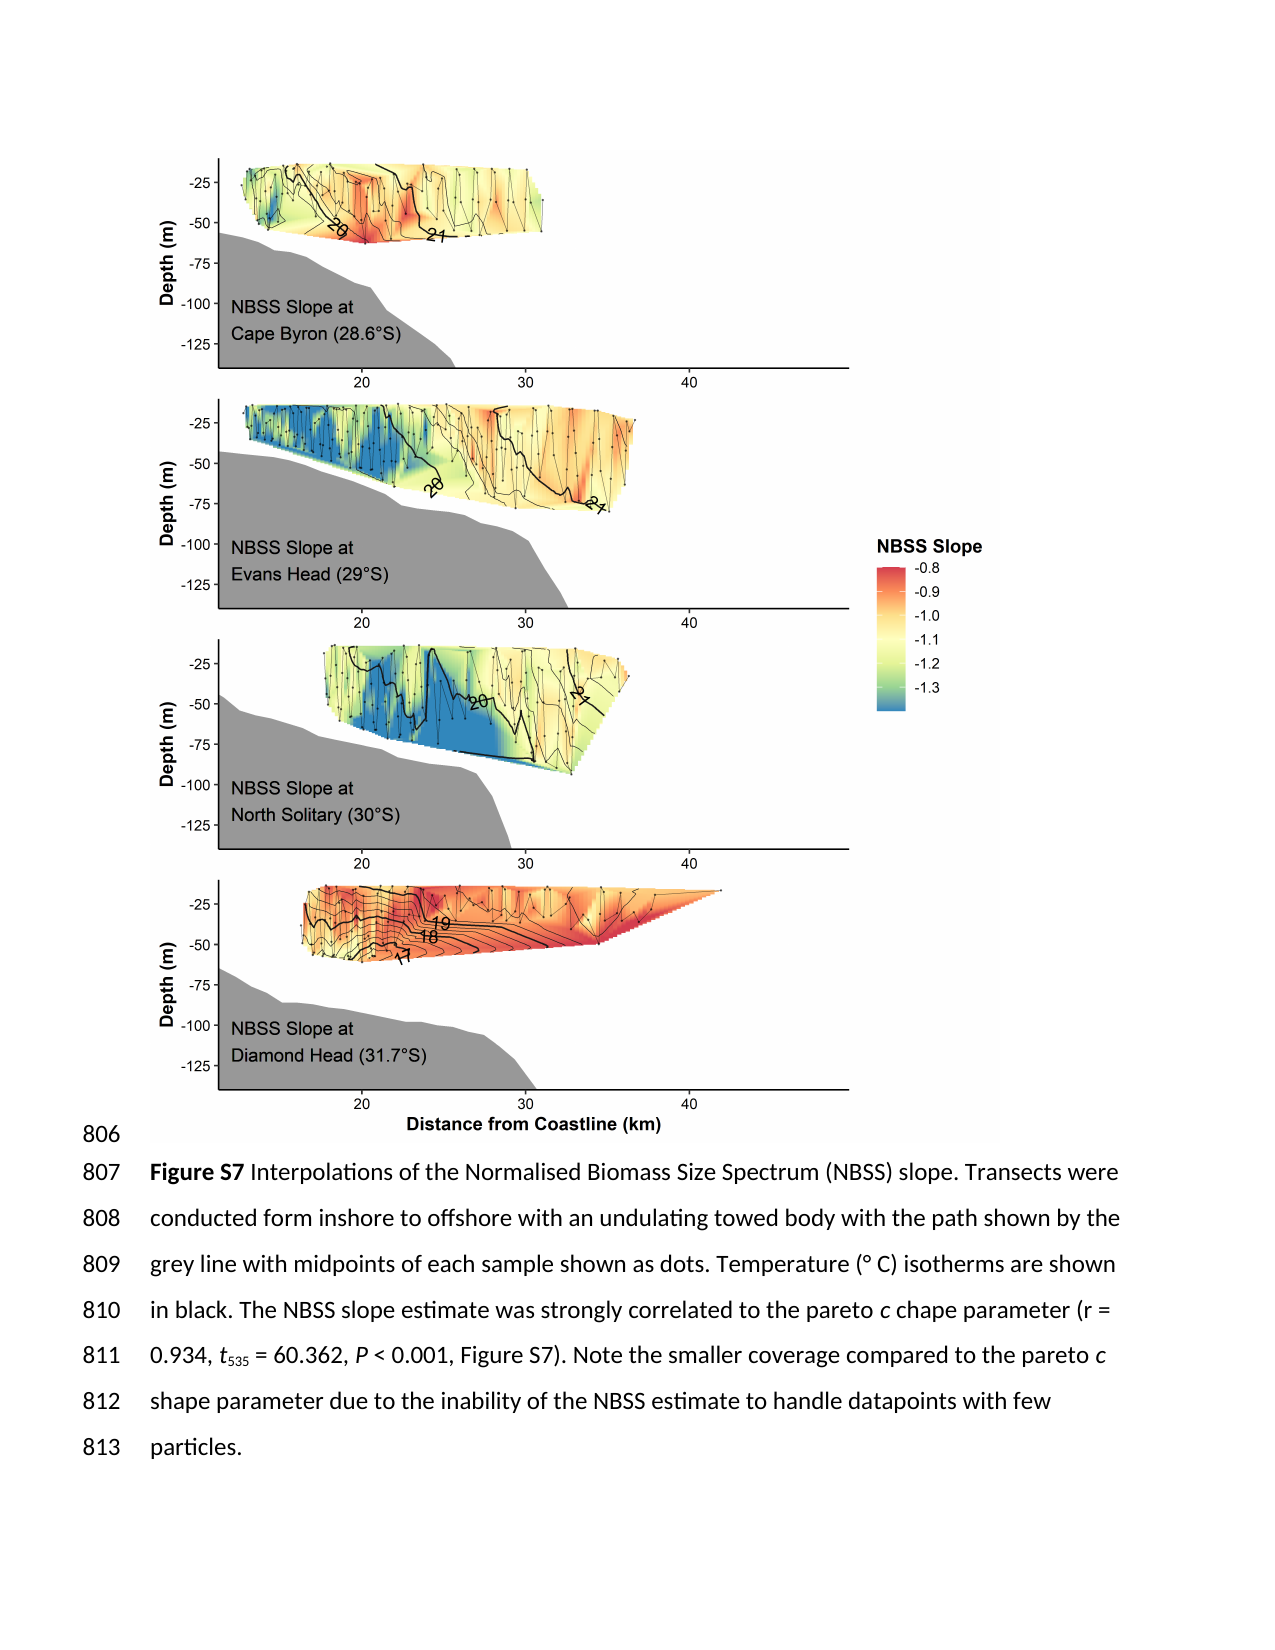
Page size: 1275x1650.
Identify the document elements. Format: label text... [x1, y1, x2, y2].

picture [150, 150, 1001, 1143]
text Figure S7 Interpolations of the Normalised Biomass Size Spectrum (NBSS) slope. Transects were conducted form inshore to offshore with an undulating towed body with the path shown by the grey line with midpoints of each sample shown as dots. Temperature (° C) isotherms are shown in black. The NBSS slope estimate was strongly correlated to the pareto c chape parameter (r = 0.934, t535 = 60.362, P < 0.001, Figure S7). Note the smaller coverage compared to the pareto c shape parameter due to the inability of the NBSS estimate to handle datapoints with few particles. [150, 1157, 1125, 1461]
